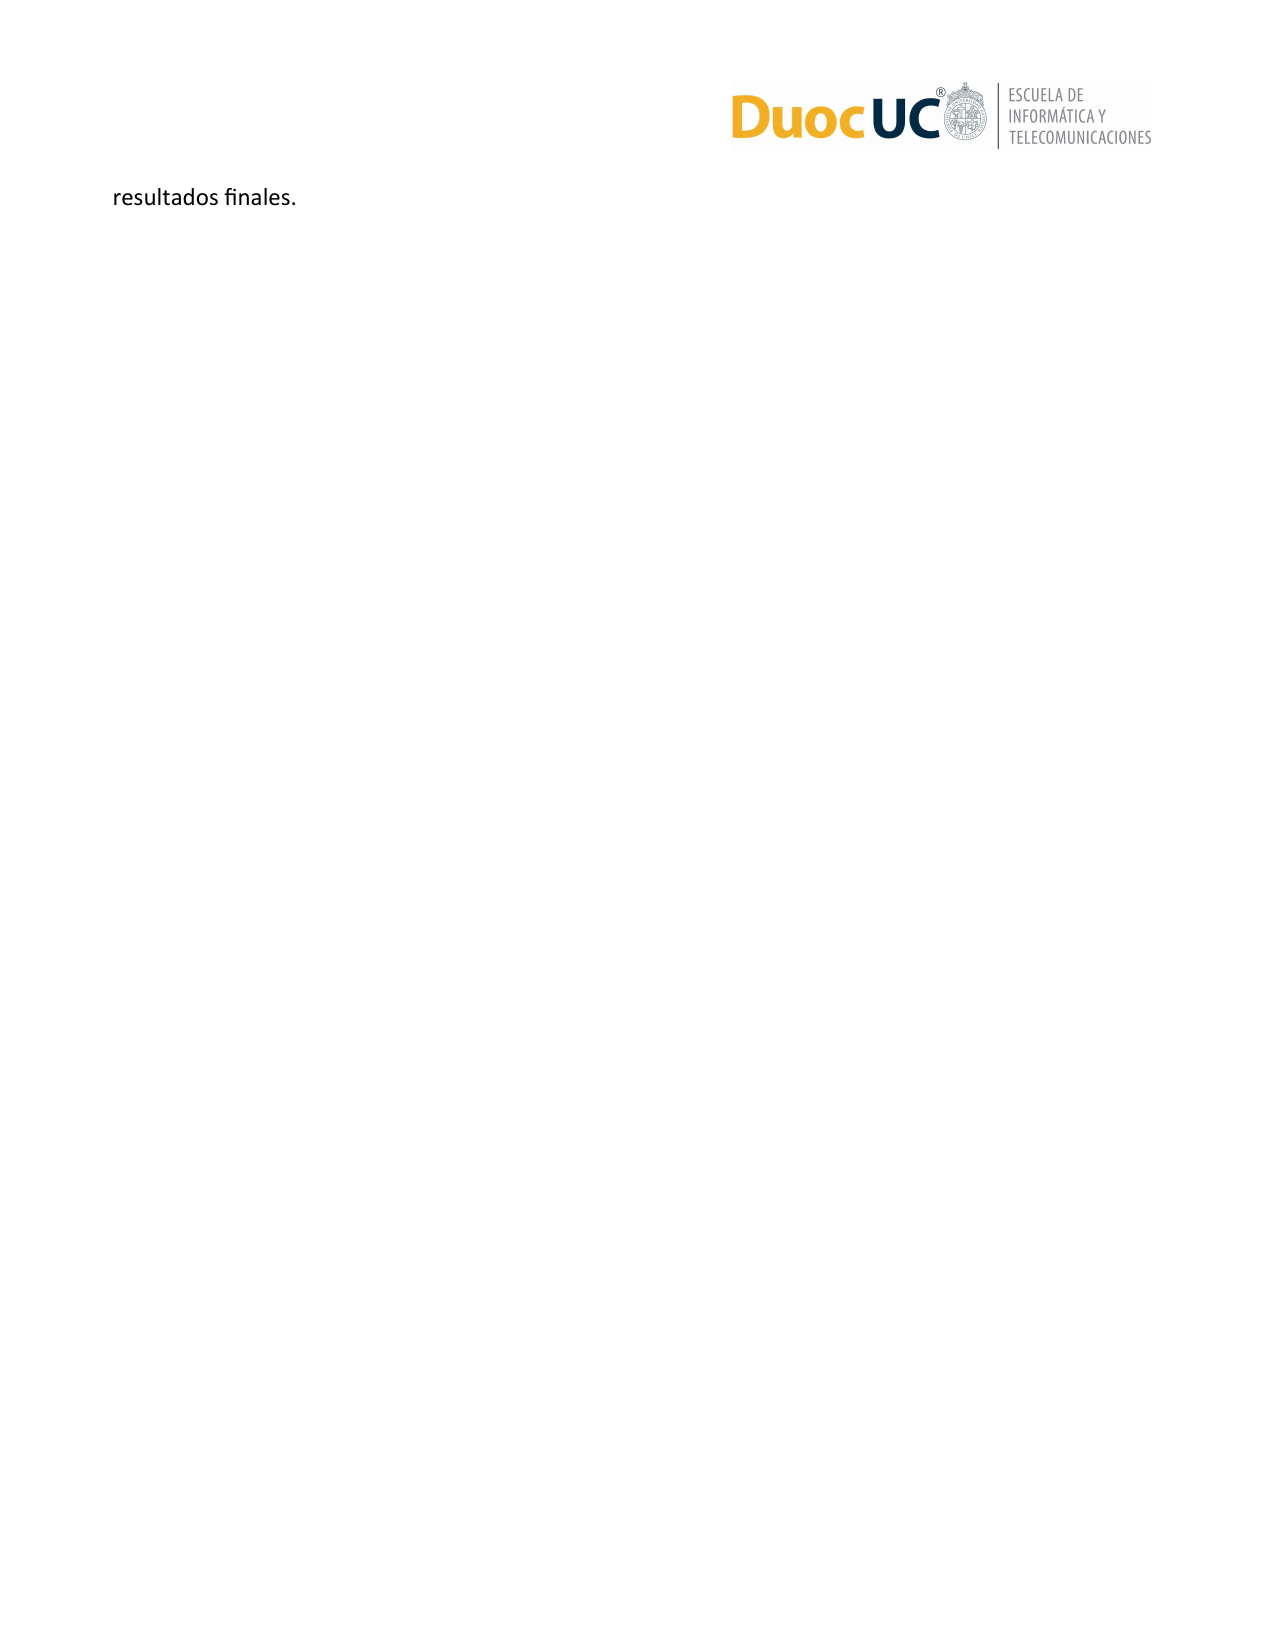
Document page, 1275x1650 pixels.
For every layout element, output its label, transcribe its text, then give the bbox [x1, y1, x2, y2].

picture [731, 80, 1152, 151]
